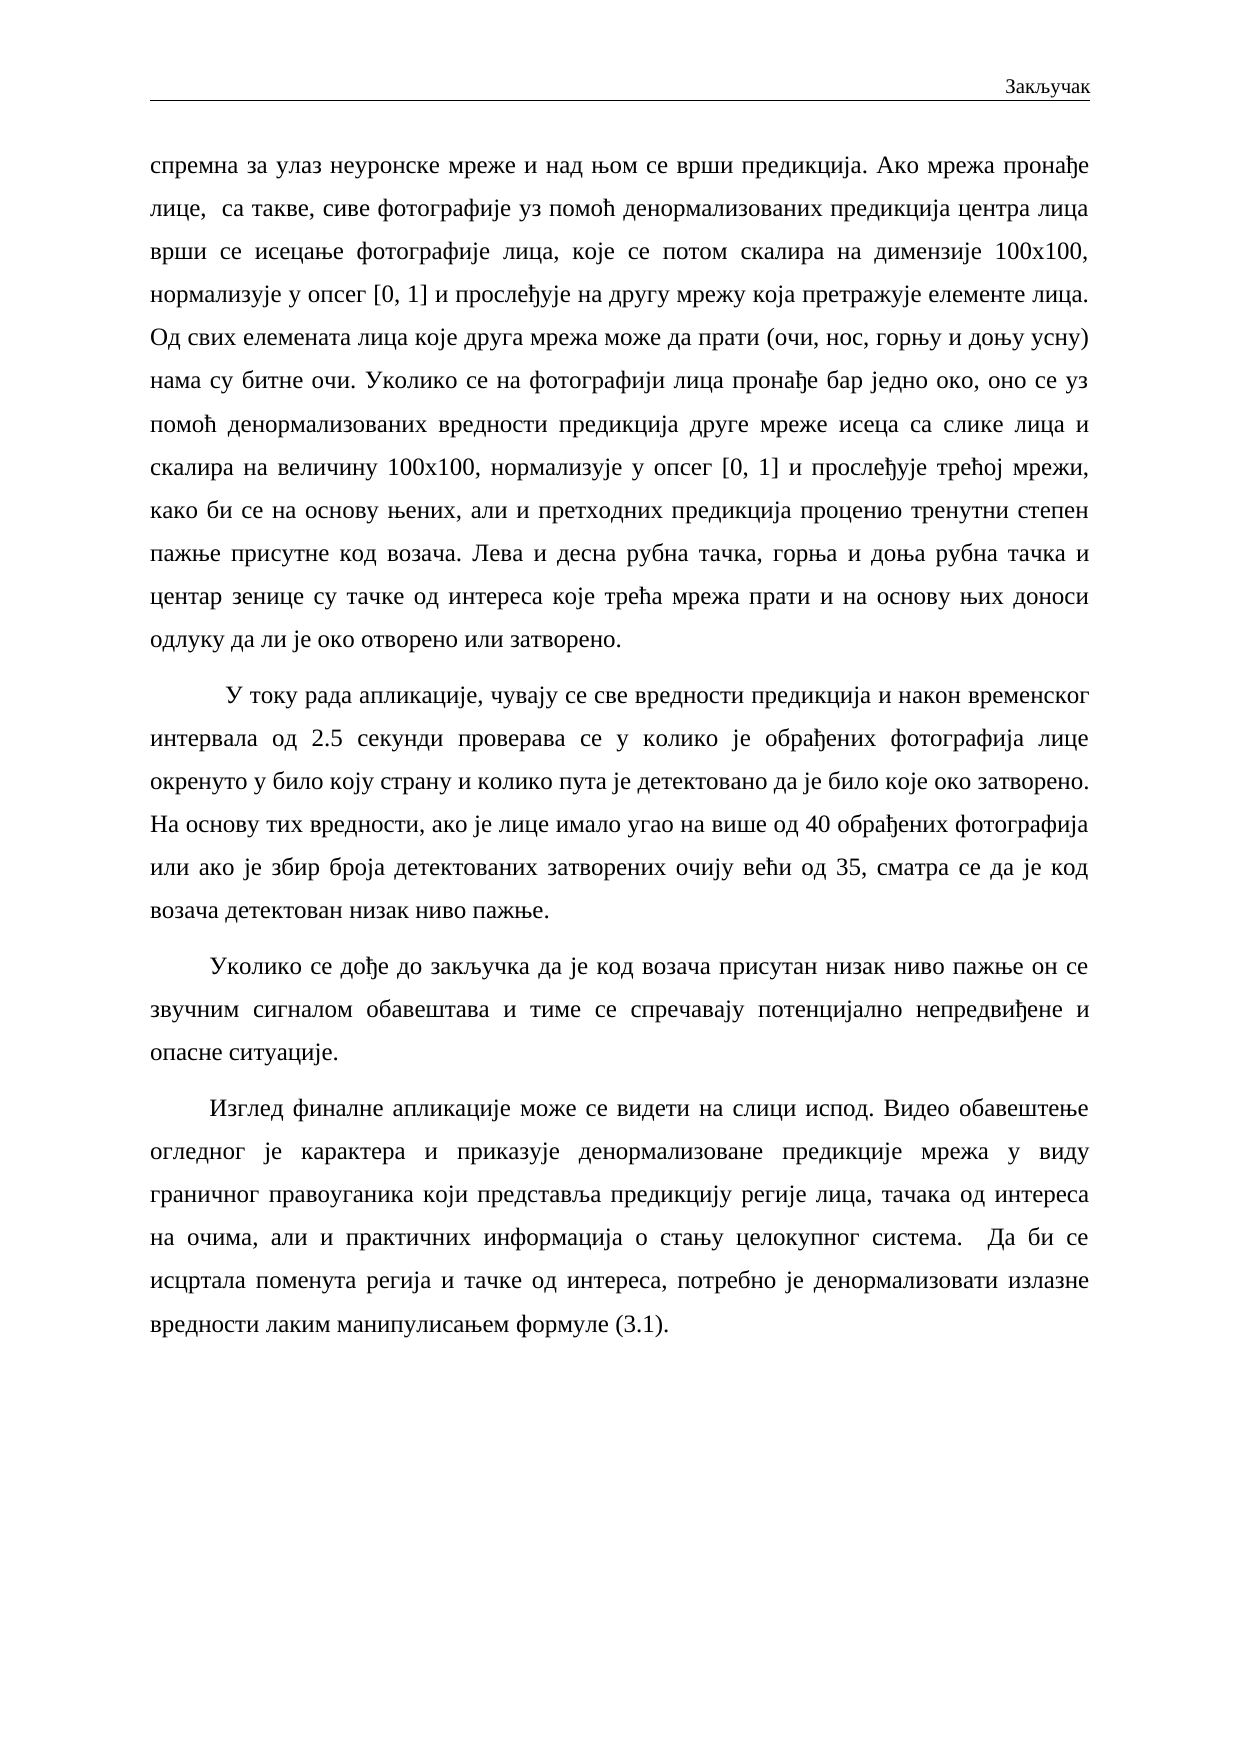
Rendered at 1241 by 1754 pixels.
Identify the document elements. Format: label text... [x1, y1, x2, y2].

text Уколико се дође до закључка да је код возача присутан низак ниво пажње он се звучним сигналом обавештава и тиме се спречавају потенцијално непредвиђене и опасне ситуације. [150, 951, 1090, 1066]
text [150, 150, 1090, 653]
text Изглед финалне апликације може се видети на слици испод. Видео обавештење огледног је карактера и приказује денормализоване предикције мрежа у виду граничног правоуганика који представља предикцију регије лица, тачака од интереса на очима, али и практичних информација о стању целокупног система. Да би се исцртала поменута регија и тачке од интереса, потребно је денормализовати излазне вредности лаким манипулисањем формуле (3.1). [150, 1093, 1090, 1337]
text У току рада апликације, чувају се све вредности предикција и након временског интервала од 2.5 секунди проверава се у колико је обрађених фотографија лице окренуто у било коју страну и колико пута је детектовано да је било које око затворено. На основу тих вредности, ако је лице имало угао на више од 40 обрађених фотографија или ако је збир броја детектованих затворених очију већи од 35, сматра се да је код возача детектован низак ниво пажње. [150, 680, 1090, 924]
